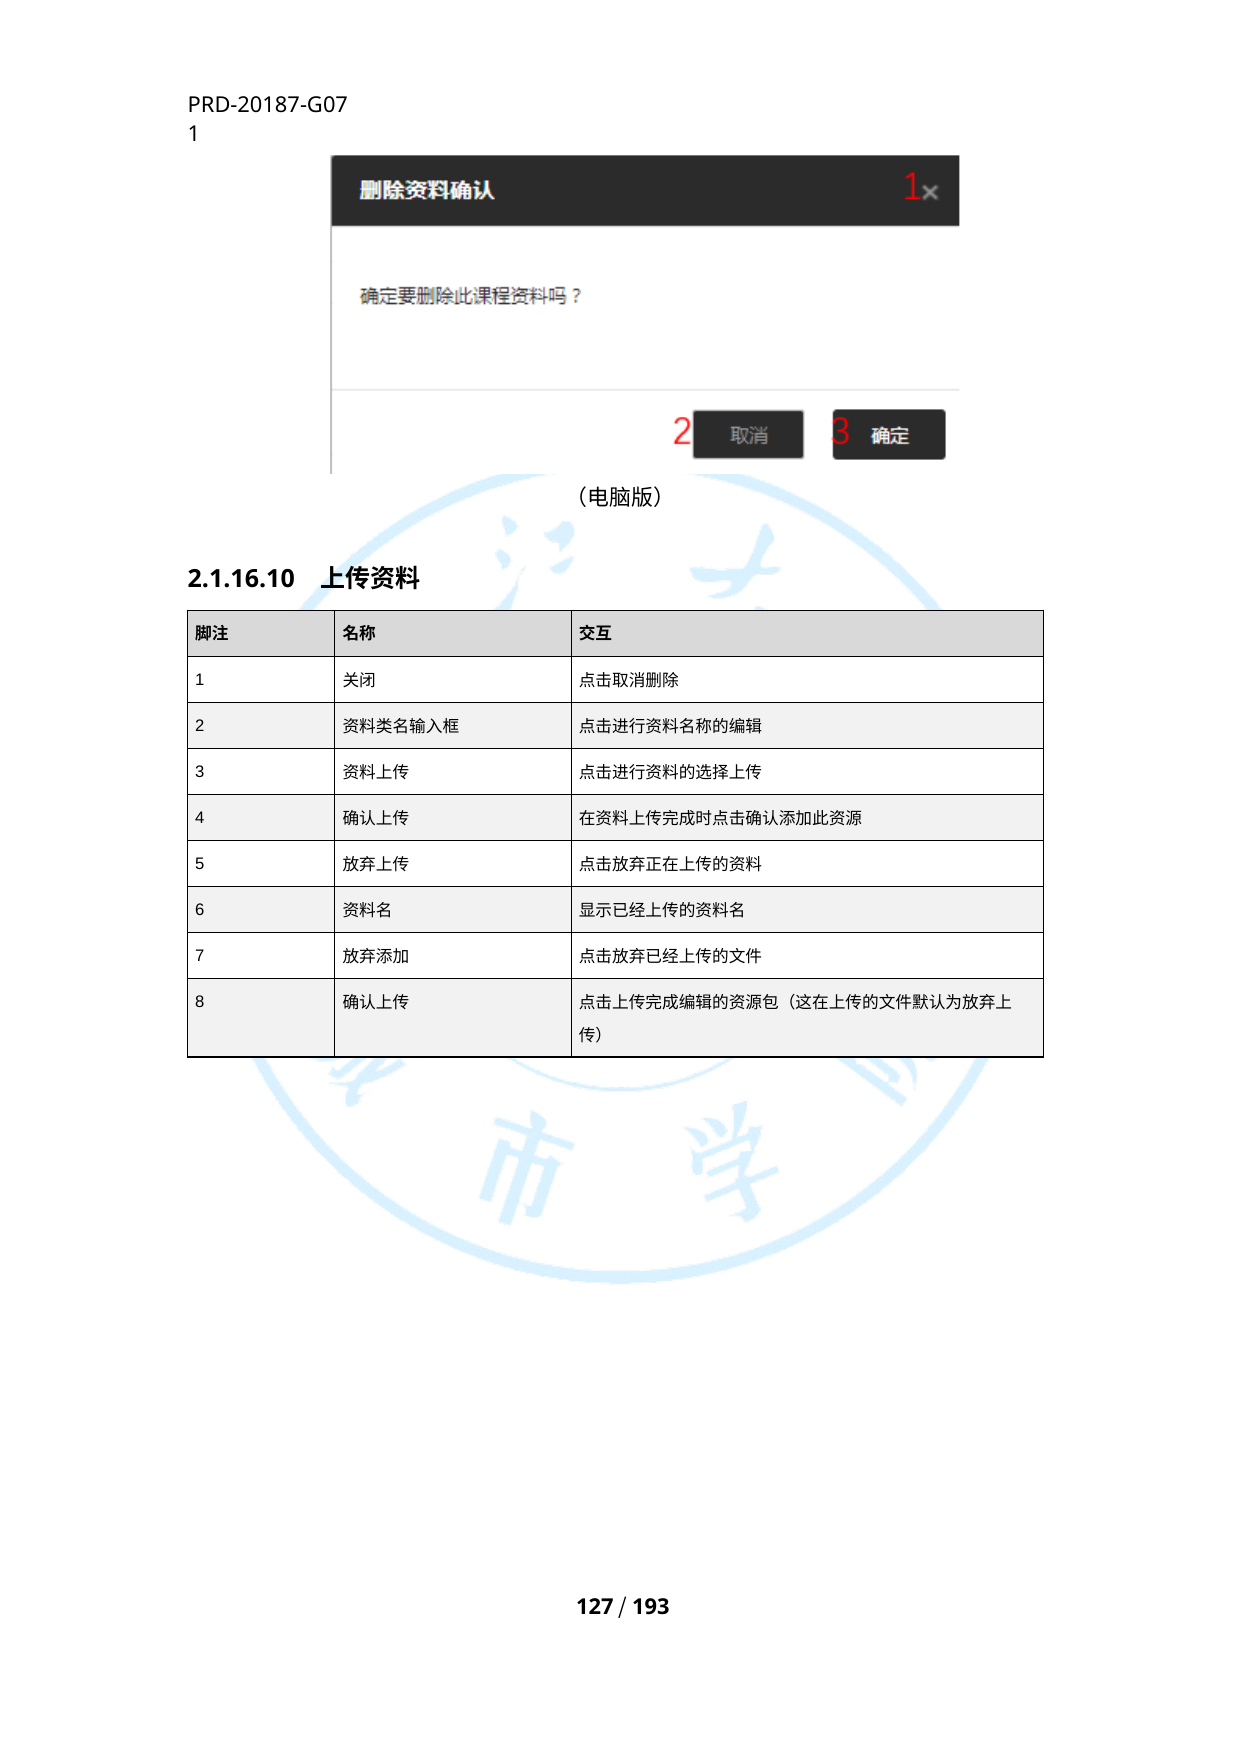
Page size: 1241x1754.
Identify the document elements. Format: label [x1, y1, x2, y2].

table_cell [188, 933, 334, 978]
table_cell [572, 887, 1043, 932]
table_cell [188, 703, 334, 748]
table_cell [188, 841, 334, 886]
table_header [335, 611, 571, 656]
table_cell [335, 657, 571, 702]
table_cell [335, 841, 571, 886]
table_cell [572, 657, 1043, 702]
table_cell [335, 703, 571, 748]
table_cell [188, 657, 334, 702]
table_header [572, 611, 1043, 656]
table_cell [335, 887, 571, 932]
table_cell [188, 887, 334, 932]
table_cell [335, 979, 571, 1056]
table_cell [188, 979, 334, 1056]
picture [329, 154, 960, 474]
table_cell [572, 795, 1043, 840]
table_cell [188, 795, 334, 840]
table_header [188, 611, 334, 656]
table_cell [572, 841, 1043, 886]
table_cell [188, 749, 334, 794]
table_cell [572, 749, 1043, 794]
table_cell [572, 979, 1043, 1056]
table_cell [335, 795, 571, 840]
table_cell [335, 749, 571, 794]
table_cell [335, 933, 571, 978]
table_cell [572, 933, 1043, 978]
table_cell [572, 703, 1043, 748]
